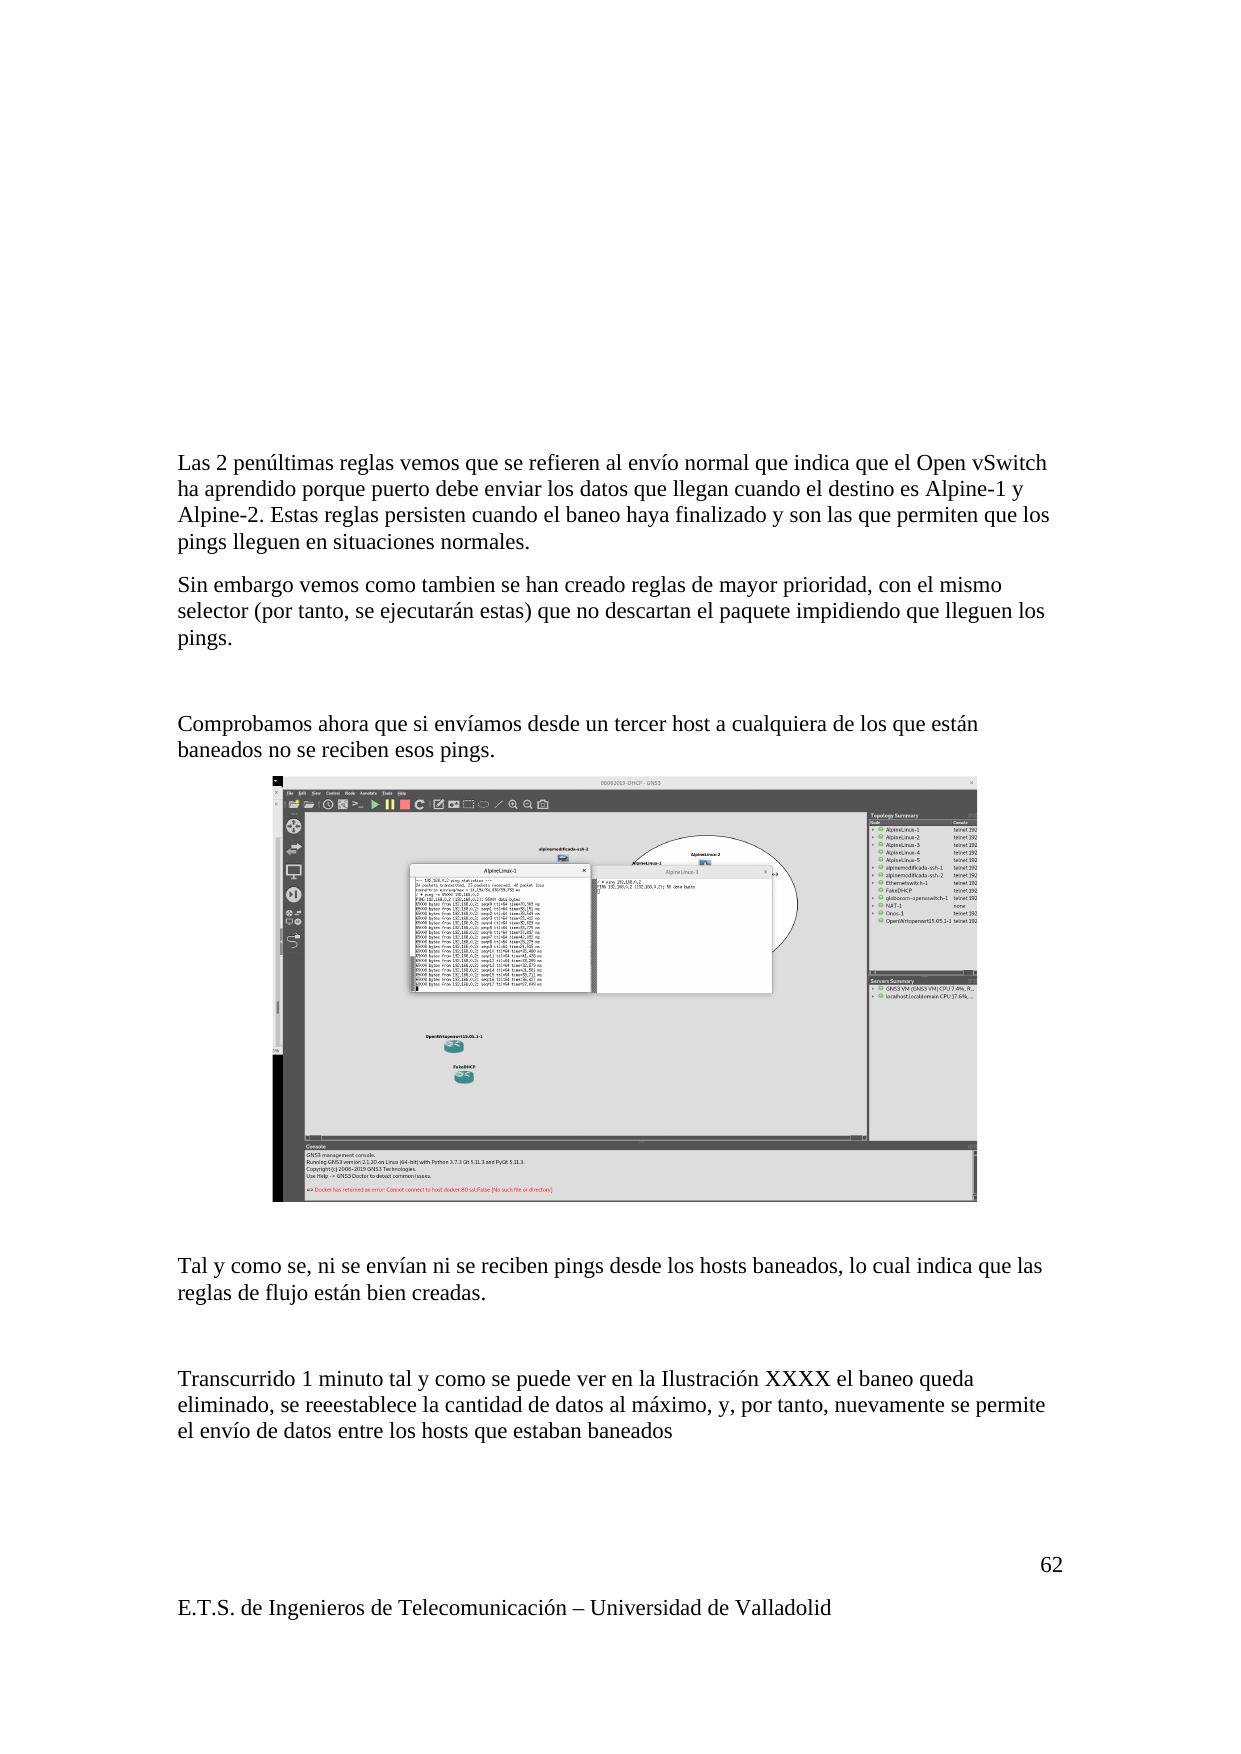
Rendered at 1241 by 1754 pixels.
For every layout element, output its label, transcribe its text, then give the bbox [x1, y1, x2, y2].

text Tal y como se, ni se envían ni se reciben pings desde los hosts baneados, lo cual indica que las reglas de flujo están bien creadas. [177, 1252, 1063, 1305]
text Transcurrido 1 minuto tal y como se puede ver en la Ilustración XXXX el baneo queda eliminado, se reeestablece la cantidad de datos al máximo, y, por tanto, nuevamente se permite el envío de datos entre los hosts que estaban baneados [177, 1364, 1063, 1444]
picture [272, 776, 978, 1202]
text Sin embargo vemos como tambien se han creado reglas de mayor prioridad, con el mismo selector (por tanto, se ejecutarán estas) que no descartan el paquete impidiendo que lleguen los pings. [177, 571, 1063, 650]
text Las 2 penúltimas reglas vemos que se refieren al envío normal que indica que el Open vSwitch ha aprendido porque puerto debe enviar los datos que llegan cuando el destino es Alpine-1 y Alpine-2. Estas reglas persisten cuando el baneo haya finalizado y son las que permiten que los pings lleguen en situaciones normales. [177, 449, 1063, 554]
text Comprobamos ahora que si envíamos desde un tercer host a cualquiera de los que están baneados no se reciben esos pings. [177, 709, 1063, 762]
